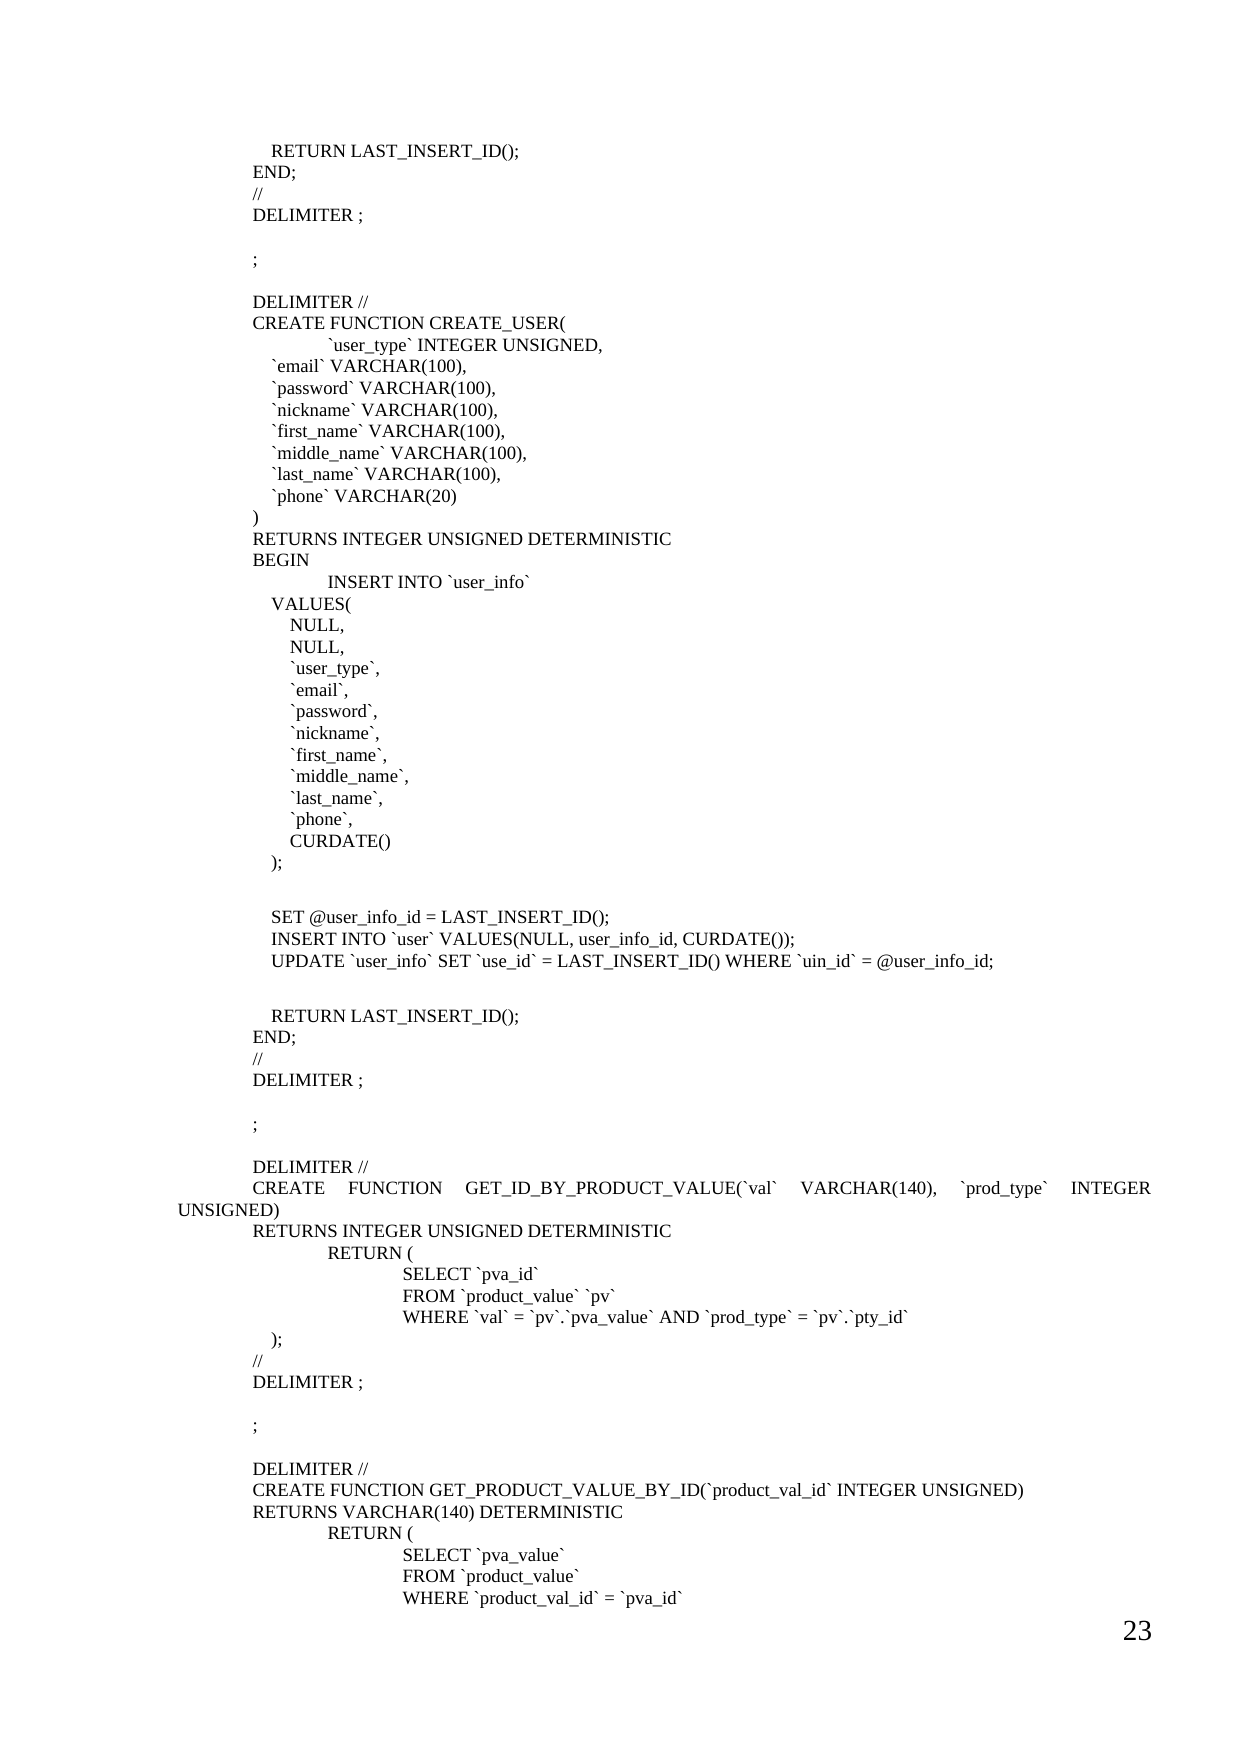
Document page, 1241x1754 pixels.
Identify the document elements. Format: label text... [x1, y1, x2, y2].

text DELIMITER // [177, 291, 1152, 312]
text `email`, [177, 679, 1152, 700]
text `last_name`, [177, 787, 1152, 808]
text `first_name`, [177, 743, 1152, 765]
text `last_name` VARCHAR(100), [177, 463, 1152, 485]
text ); [177, 1328, 1152, 1349]
text VALUES( [177, 592, 1152, 614]
text `middle_name`, [177, 765, 1152, 787]
text END; [177, 161, 1152, 183]
text UPDATE `user_info` SET `use_id` = LAST_INSERT_ID() WHERE `uin_id` = @user_info_id; [177, 949, 1152, 971]
text ; [177, 1414, 1152, 1436]
text DELIMITER // [177, 1457, 1152, 1479]
text `user_type` INTEGER UNSIGNED, [177, 334, 1152, 355]
text ; [177, 1112, 1152, 1134]
text INSERT INTO `user_info` [177, 571, 1152, 592]
text BEGIN [177, 549, 1152, 571]
text RETURN LAST_INSERT_ID(); [177, 1004, 1152, 1026]
text // [177, 1048, 1152, 1069]
text WHERE `val` = `pv`.`pva_value` AND `prod_type` = `pv`.`pty_id` [177, 1306, 1152, 1328]
text RETURN LAST_INSERT_ID(); [177, 140, 1152, 161]
text CREATE FUNCTION GET_PRODUCT_VALUE_BY_ID(`product_val_id` INTEGER UNSIGNED) [177, 1479, 1152, 1501]
text `nickname`, [177, 722, 1152, 743]
text CREATE FUNCTION GET_ID_BY_PRODUCT_VALUE(`val` VARCHAR(140), `prod_type` INTEGER UNSIGNED) [177, 1177, 1152, 1220]
text CREATE FUNCTION CREATE_USER( [177, 312, 1152, 334]
text SELECT `pva_id` [177, 1263, 1152, 1285]
text CURDATE() [177, 830, 1152, 851]
text SELECT `pva_value` [177, 1544, 1152, 1565]
text ) [177, 506, 1152, 528]
text `password`, [177, 700, 1152, 722]
text `middle_name` VARCHAR(100), [177, 442, 1152, 463]
text ; [177, 247, 1152, 269]
text DELIMITER ; [177, 1371, 1152, 1393]
text `phone`, [177, 808, 1152, 830]
text SET @user_info_id = LAST_INSERT_ID(); [177, 906, 1152, 928]
text DELIMITER ; [177, 204, 1152, 226]
text FROM `product_value` [177, 1565, 1152, 1587]
text RETURNS VARCHAR(140) DETERMINISTIC [177, 1501, 1152, 1522]
text END; [177, 1026, 1152, 1048]
text RETURNS INTEGER UNSIGNED DETERMINISTIC [177, 1220, 1152, 1242]
text `first_name` VARCHAR(100), [177, 420, 1152, 442]
text RETURNS INTEGER UNSIGNED DETERMINISTIC [177, 528, 1152, 549]
text `password` VARCHAR(100), [177, 377, 1152, 398]
text // [177, 183, 1152, 204]
text `email` VARCHAR(100), [177, 355, 1152, 377]
text NULL, [177, 614, 1152, 636]
text `phone` VARCHAR(20) [177, 485, 1152, 506]
text `nickname` VARCHAR(100), [177, 398, 1152, 420]
text RETURN ( [177, 1242, 1152, 1263]
text FROM `product_value` `pv` [177, 1285, 1152, 1306]
text NULL, [177, 636, 1152, 657]
text INSERT INTO `user` VALUES(NULL, user_info_id, CURDATE()); [177, 928, 1152, 949]
text `user_type`, [177, 657, 1152, 679]
text WHERE `product_val_id` = `pva_id` [177, 1587, 1152, 1608]
text DELIMITER ; [177, 1069, 1152, 1091]
text RETURN ( [177, 1522, 1152, 1544]
text DELIMITER // [177, 1156, 1152, 1177]
text // [177, 1349, 1152, 1371]
text ); [177, 851, 1152, 873]
